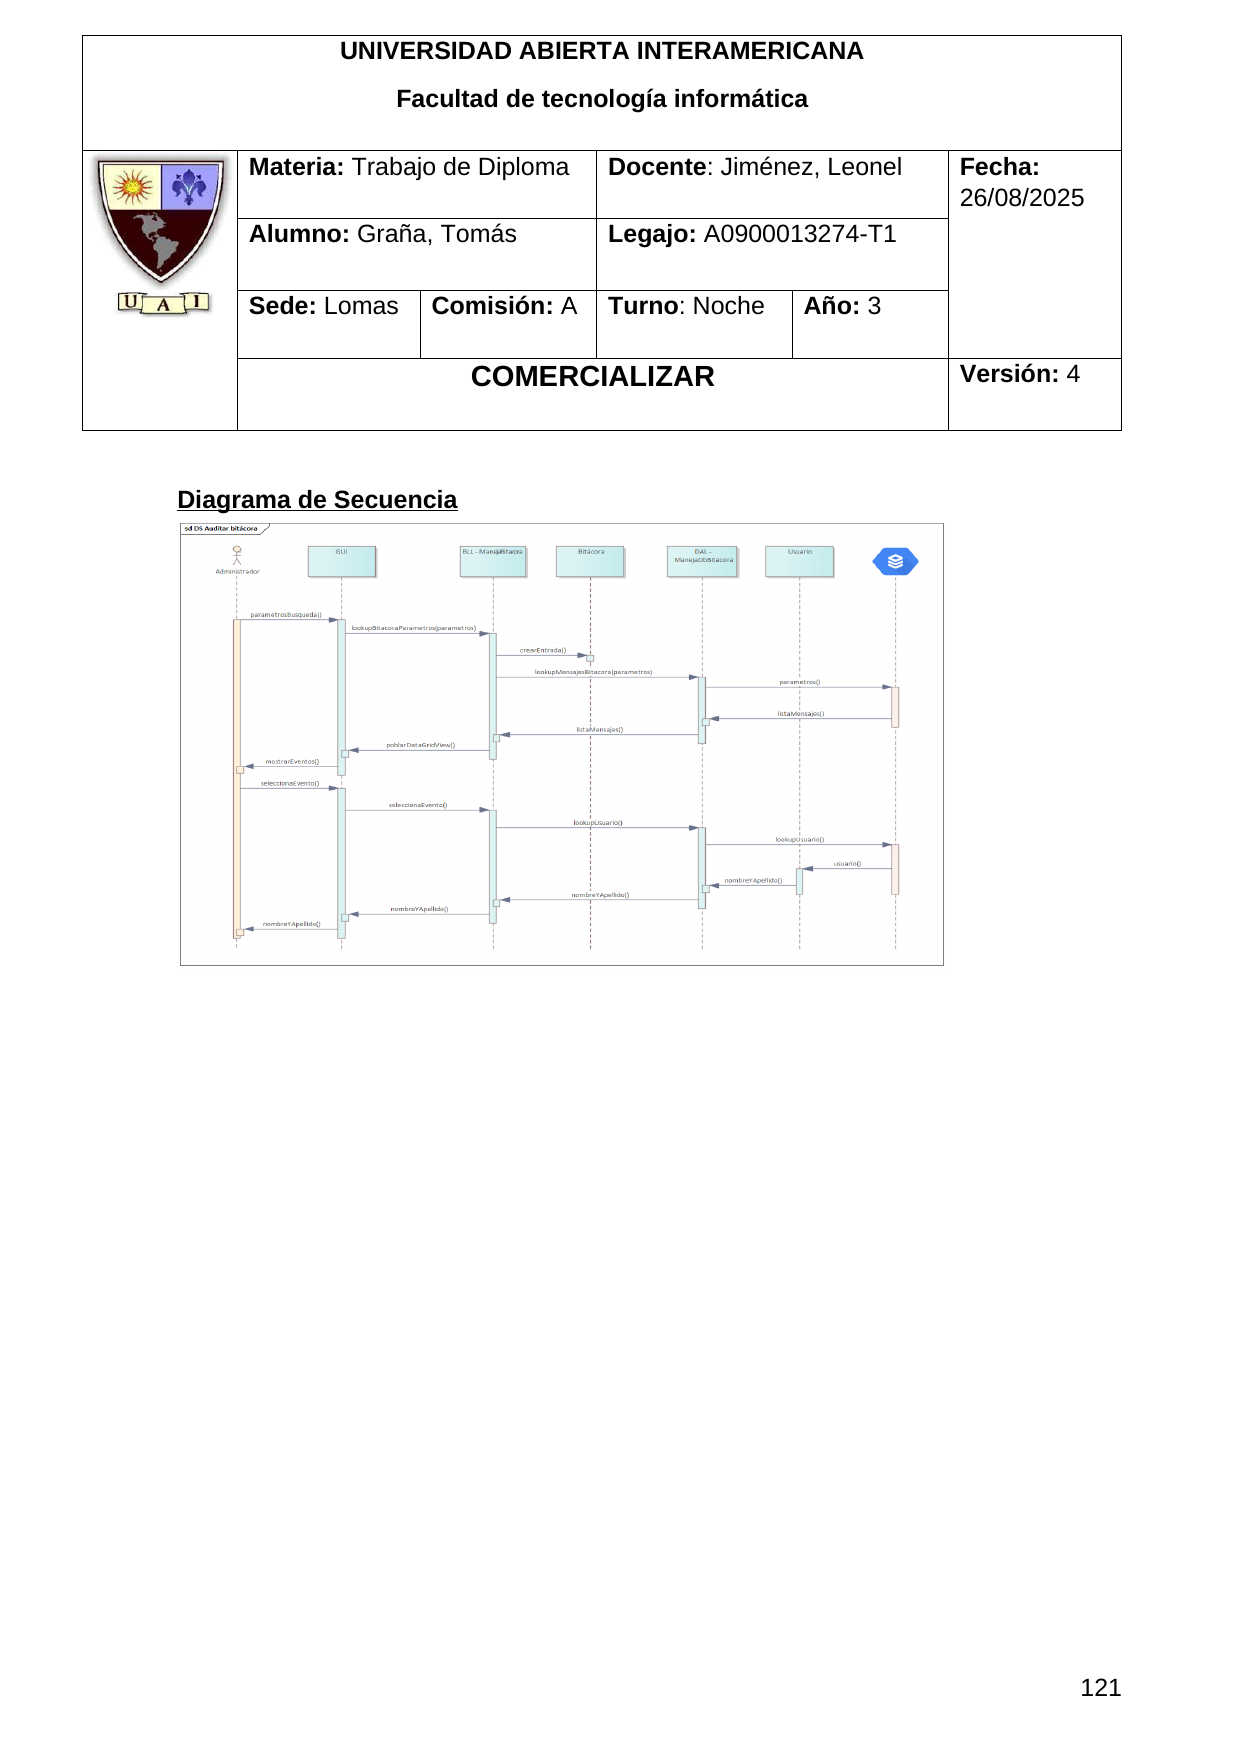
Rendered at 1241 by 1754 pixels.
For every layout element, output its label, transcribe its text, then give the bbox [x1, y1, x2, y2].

subtitle Diagrama de Secuencia [177, 485, 1122, 513]
picture [87, 151, 234, 320]
picture [177, 520, 947, 969]
